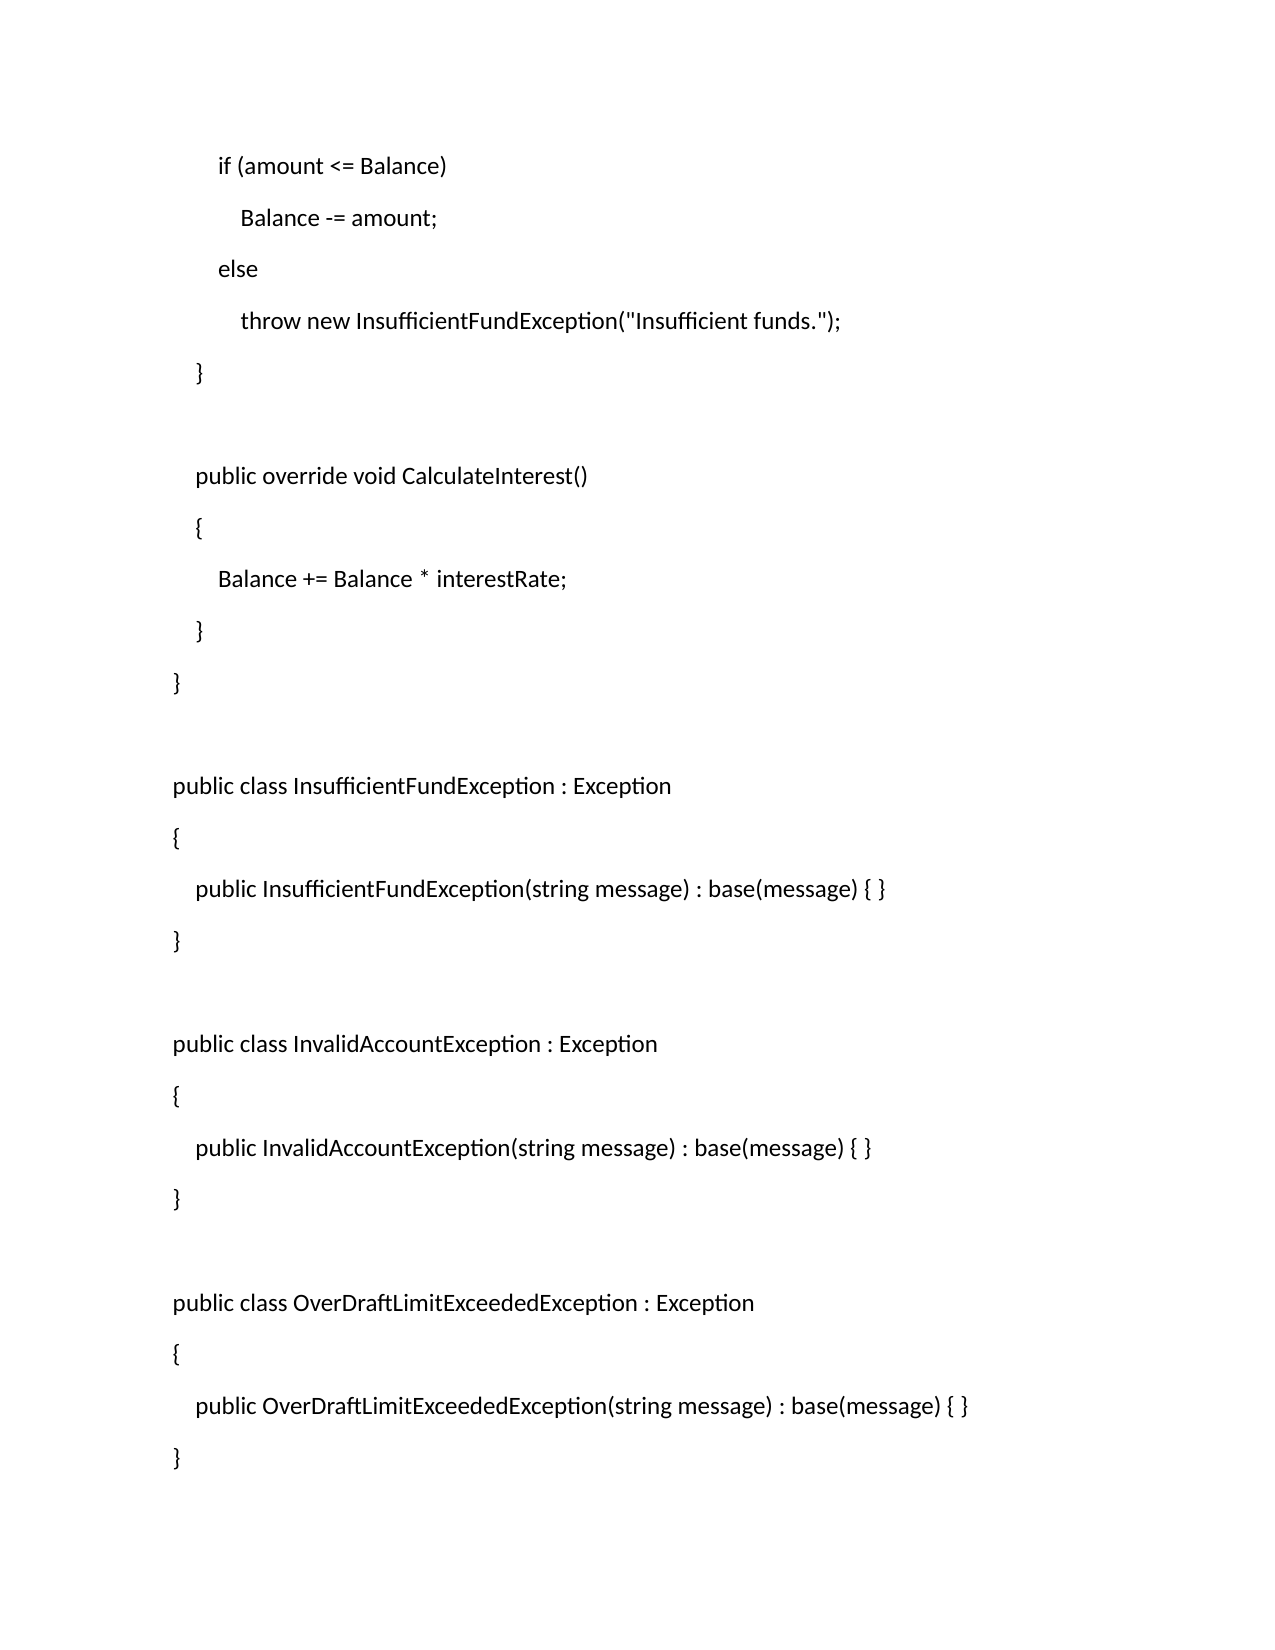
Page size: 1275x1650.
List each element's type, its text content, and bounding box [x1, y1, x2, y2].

text } [150, 357, 1125, 387]
text public class OverDraftLimitExceededException : Exception [150, 1287, 1125, 1317]
text if (amount <= Balance) [150, 150, 1125, 181]
text public class InsufficientFundException : Exception [150, 770, 1125, 801]
text } [150, 1183, 1125, 1214]
text public InvalidAccountException(string message) : base(message) { } [150, 1132, 1125, 1162]
text } [150, 925, 1125, 956]
text Balance += Balance * interestRate; [150, 563, 1125, 594]
text public class InvalidAccountException : Exception [150, 1028, 1125, 1059]
text public OverDraftLimitExceededException(string message) : base(message) { } [150, 1390, 1125, 1421]
text throw new InsufficientFundException("Insufficient funds."); [150, 305, 1125, 336]
text { [150, 1338, 1125, 1369]
text Balance -= amount; [150, 202, 1125, 232]
text } [150, 615, 1125, 646]
text { [150, 1080, 1125, 1111]
text { [150, 512, 1125, 542]
text public InsufficientFundException(string message) : base(message) { } [150, 873, 1125, 904]
text else [150, 253, 1125, 284]
text { [150, 822, 1125, 852]
text } [150, 667, 1125, 697]
text public override void CalculateInterest() [150, 460, 1125, 491]
text } [150, 1442, 1125, 1472]
